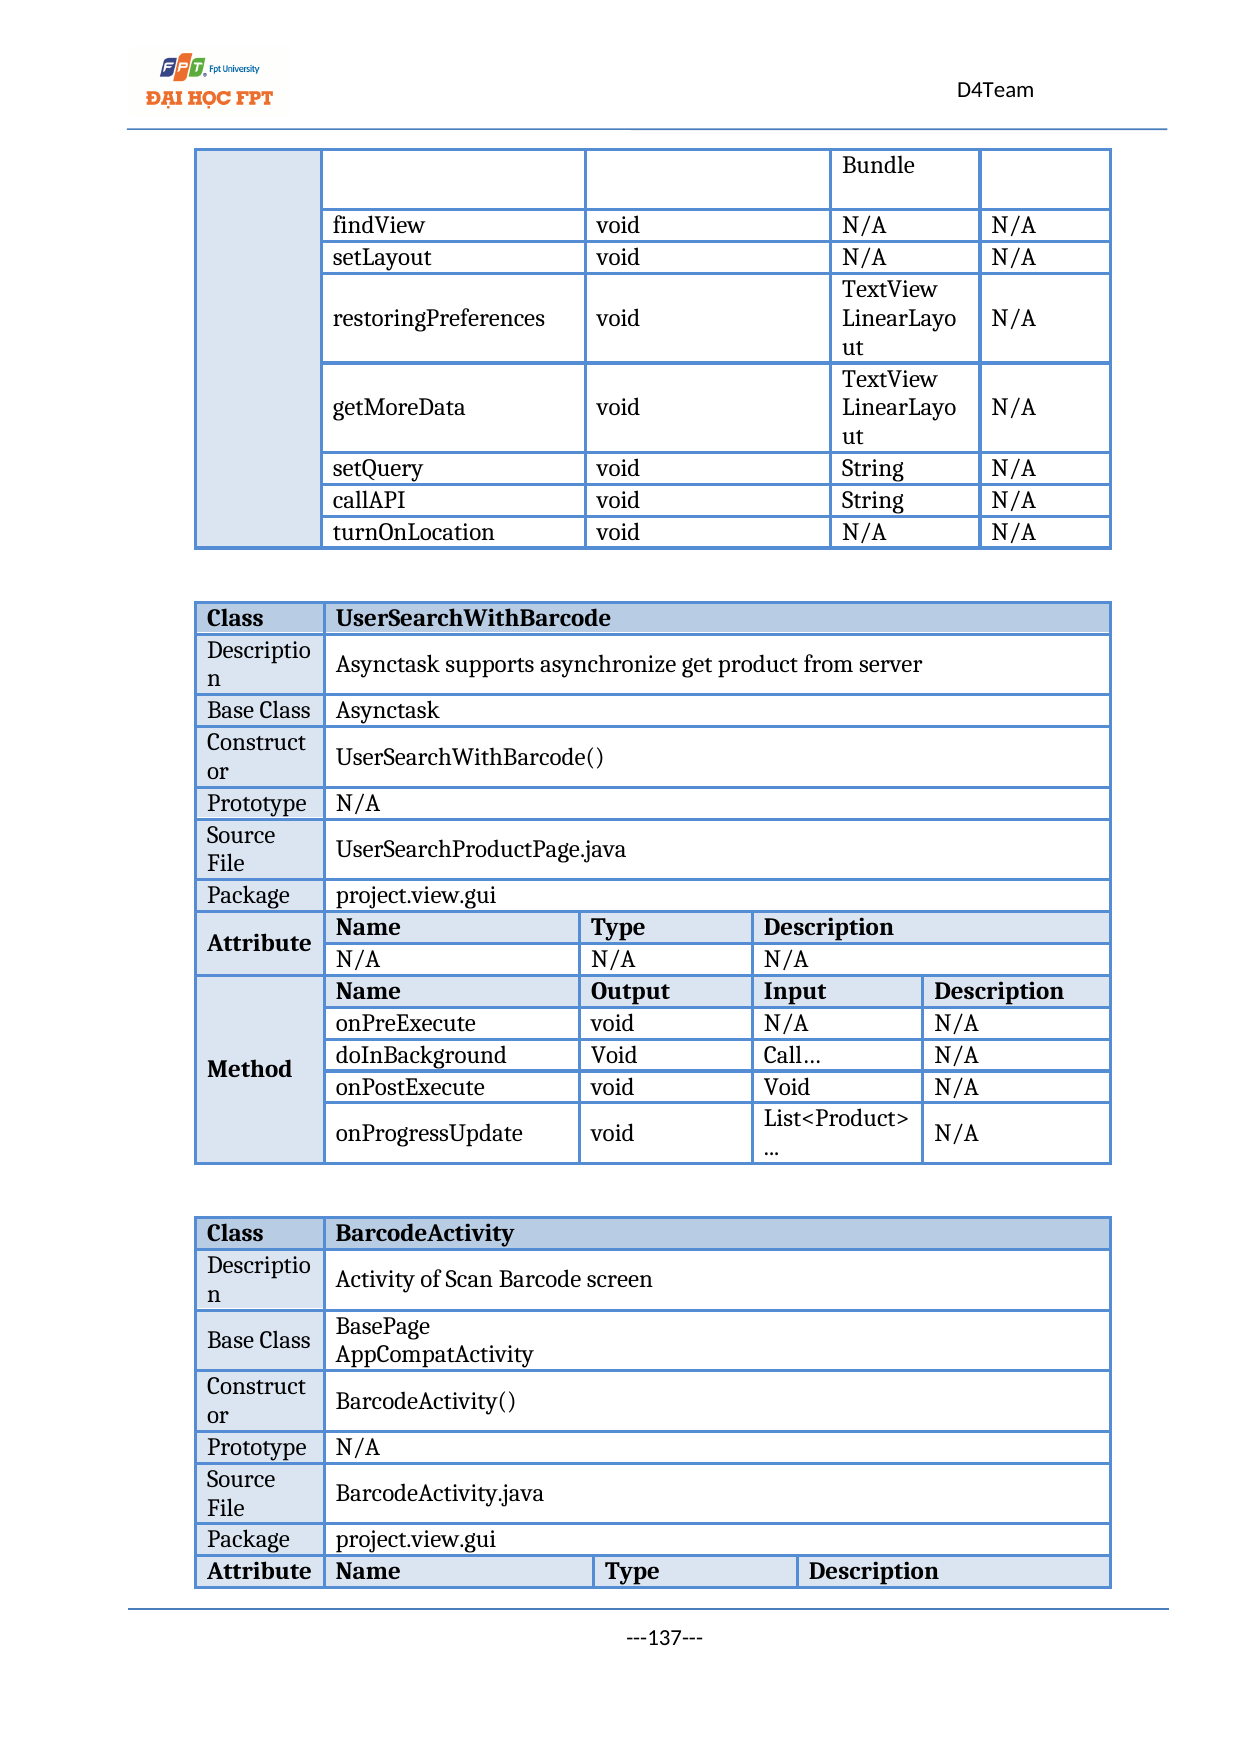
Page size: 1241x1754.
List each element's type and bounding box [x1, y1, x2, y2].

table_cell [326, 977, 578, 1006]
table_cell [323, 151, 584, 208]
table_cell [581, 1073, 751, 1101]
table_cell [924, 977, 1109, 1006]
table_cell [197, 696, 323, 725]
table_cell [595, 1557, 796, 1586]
picture [129, 46, 290, 116]
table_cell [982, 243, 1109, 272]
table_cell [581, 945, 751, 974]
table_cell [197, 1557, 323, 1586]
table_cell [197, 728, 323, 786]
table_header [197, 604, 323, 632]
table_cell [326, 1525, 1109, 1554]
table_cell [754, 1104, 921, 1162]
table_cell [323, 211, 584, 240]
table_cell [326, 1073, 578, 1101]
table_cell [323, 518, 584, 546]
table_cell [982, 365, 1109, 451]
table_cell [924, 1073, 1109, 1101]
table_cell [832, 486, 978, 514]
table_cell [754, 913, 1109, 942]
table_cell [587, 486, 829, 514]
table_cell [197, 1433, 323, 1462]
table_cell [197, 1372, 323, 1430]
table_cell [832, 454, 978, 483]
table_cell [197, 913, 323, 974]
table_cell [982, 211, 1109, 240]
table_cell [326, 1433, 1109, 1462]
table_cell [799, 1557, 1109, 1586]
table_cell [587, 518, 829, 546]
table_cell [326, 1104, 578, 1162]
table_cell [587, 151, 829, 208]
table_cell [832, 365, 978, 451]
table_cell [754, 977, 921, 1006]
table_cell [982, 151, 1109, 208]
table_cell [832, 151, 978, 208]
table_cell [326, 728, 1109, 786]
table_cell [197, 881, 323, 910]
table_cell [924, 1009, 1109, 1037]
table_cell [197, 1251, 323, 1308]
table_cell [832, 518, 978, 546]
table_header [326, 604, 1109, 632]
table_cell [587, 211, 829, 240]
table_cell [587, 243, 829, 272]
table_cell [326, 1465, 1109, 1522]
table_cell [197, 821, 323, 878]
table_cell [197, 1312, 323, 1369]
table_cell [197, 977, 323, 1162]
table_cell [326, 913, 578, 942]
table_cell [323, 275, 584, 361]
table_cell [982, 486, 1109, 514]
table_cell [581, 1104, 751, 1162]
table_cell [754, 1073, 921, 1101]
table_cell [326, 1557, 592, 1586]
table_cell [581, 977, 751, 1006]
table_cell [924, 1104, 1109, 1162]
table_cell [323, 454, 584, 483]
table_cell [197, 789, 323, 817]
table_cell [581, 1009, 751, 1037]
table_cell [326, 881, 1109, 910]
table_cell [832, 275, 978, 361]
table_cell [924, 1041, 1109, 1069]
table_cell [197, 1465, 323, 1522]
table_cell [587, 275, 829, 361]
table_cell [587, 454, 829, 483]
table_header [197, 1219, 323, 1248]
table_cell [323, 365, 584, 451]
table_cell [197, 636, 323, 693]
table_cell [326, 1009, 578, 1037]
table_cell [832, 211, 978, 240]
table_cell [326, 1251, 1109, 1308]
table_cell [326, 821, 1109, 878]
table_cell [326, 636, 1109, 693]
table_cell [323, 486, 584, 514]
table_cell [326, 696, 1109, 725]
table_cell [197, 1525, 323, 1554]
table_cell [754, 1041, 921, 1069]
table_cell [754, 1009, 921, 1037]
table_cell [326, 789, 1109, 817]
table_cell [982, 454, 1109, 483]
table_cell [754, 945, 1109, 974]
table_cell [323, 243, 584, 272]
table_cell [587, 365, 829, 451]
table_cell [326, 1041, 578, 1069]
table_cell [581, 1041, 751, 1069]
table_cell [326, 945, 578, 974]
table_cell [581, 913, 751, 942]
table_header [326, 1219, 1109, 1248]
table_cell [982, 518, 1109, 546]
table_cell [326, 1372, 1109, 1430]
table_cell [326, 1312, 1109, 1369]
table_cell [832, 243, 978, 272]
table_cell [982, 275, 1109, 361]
